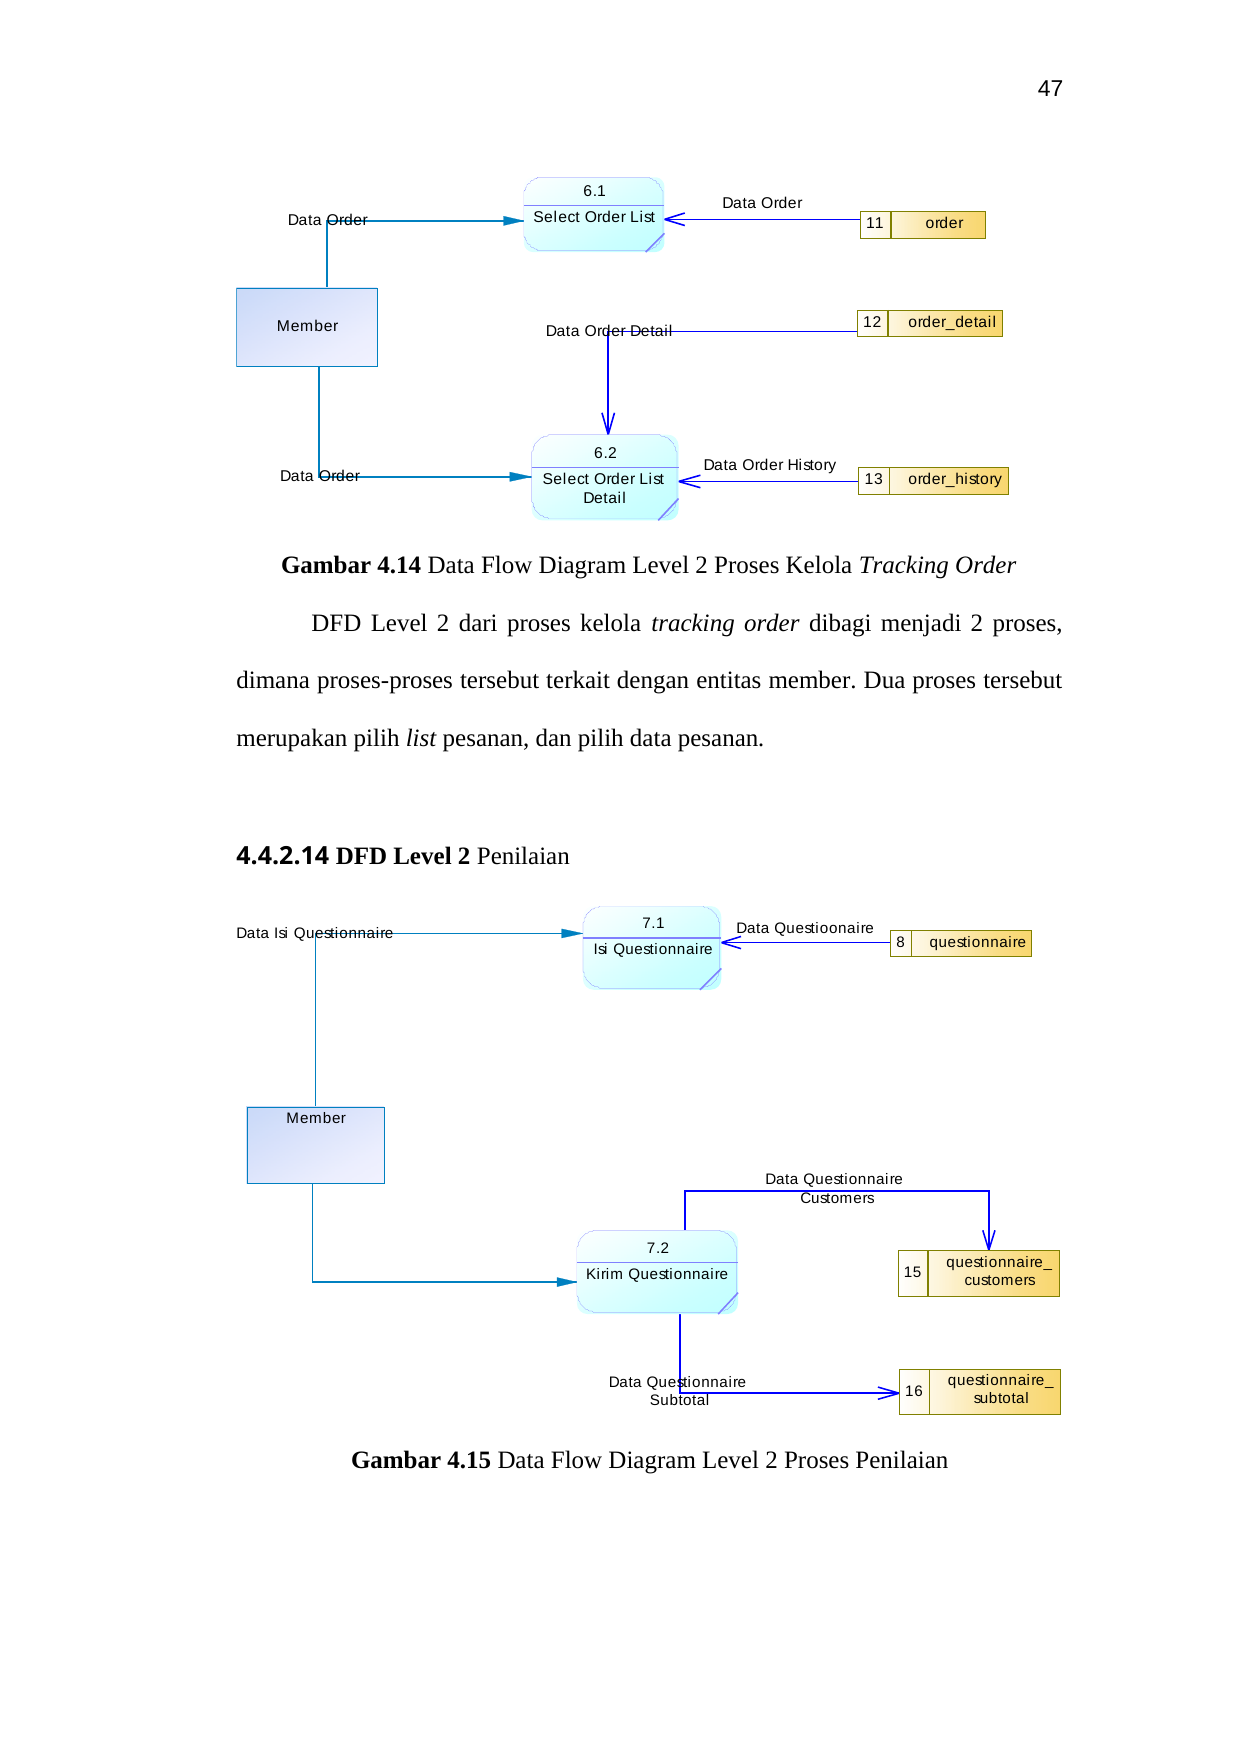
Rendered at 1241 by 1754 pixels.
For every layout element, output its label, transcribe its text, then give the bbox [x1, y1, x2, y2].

list 4.4.2.14 DFD Level 2 Penilaian [236, 838, 1063, 872]
text Gambar 4.14 Data Flow Diagram Level 2 Proses Kelola Tracking Order [236, 550, 1063, 579]
list DFD Level 2 dari proses kelola tracking order dibagi menjadi 2 proses, dimana proses-proses tersebut terkait dengan entitas member. Dua proses tersebut merupakan pilih list pesanan, dan pilih data pesanan. [236, 608, 1063, 752]
text Gambar 4.15 Data Flow Diagram Level 2 Proses Penilaian [236, 1445, 1063, 1473]
